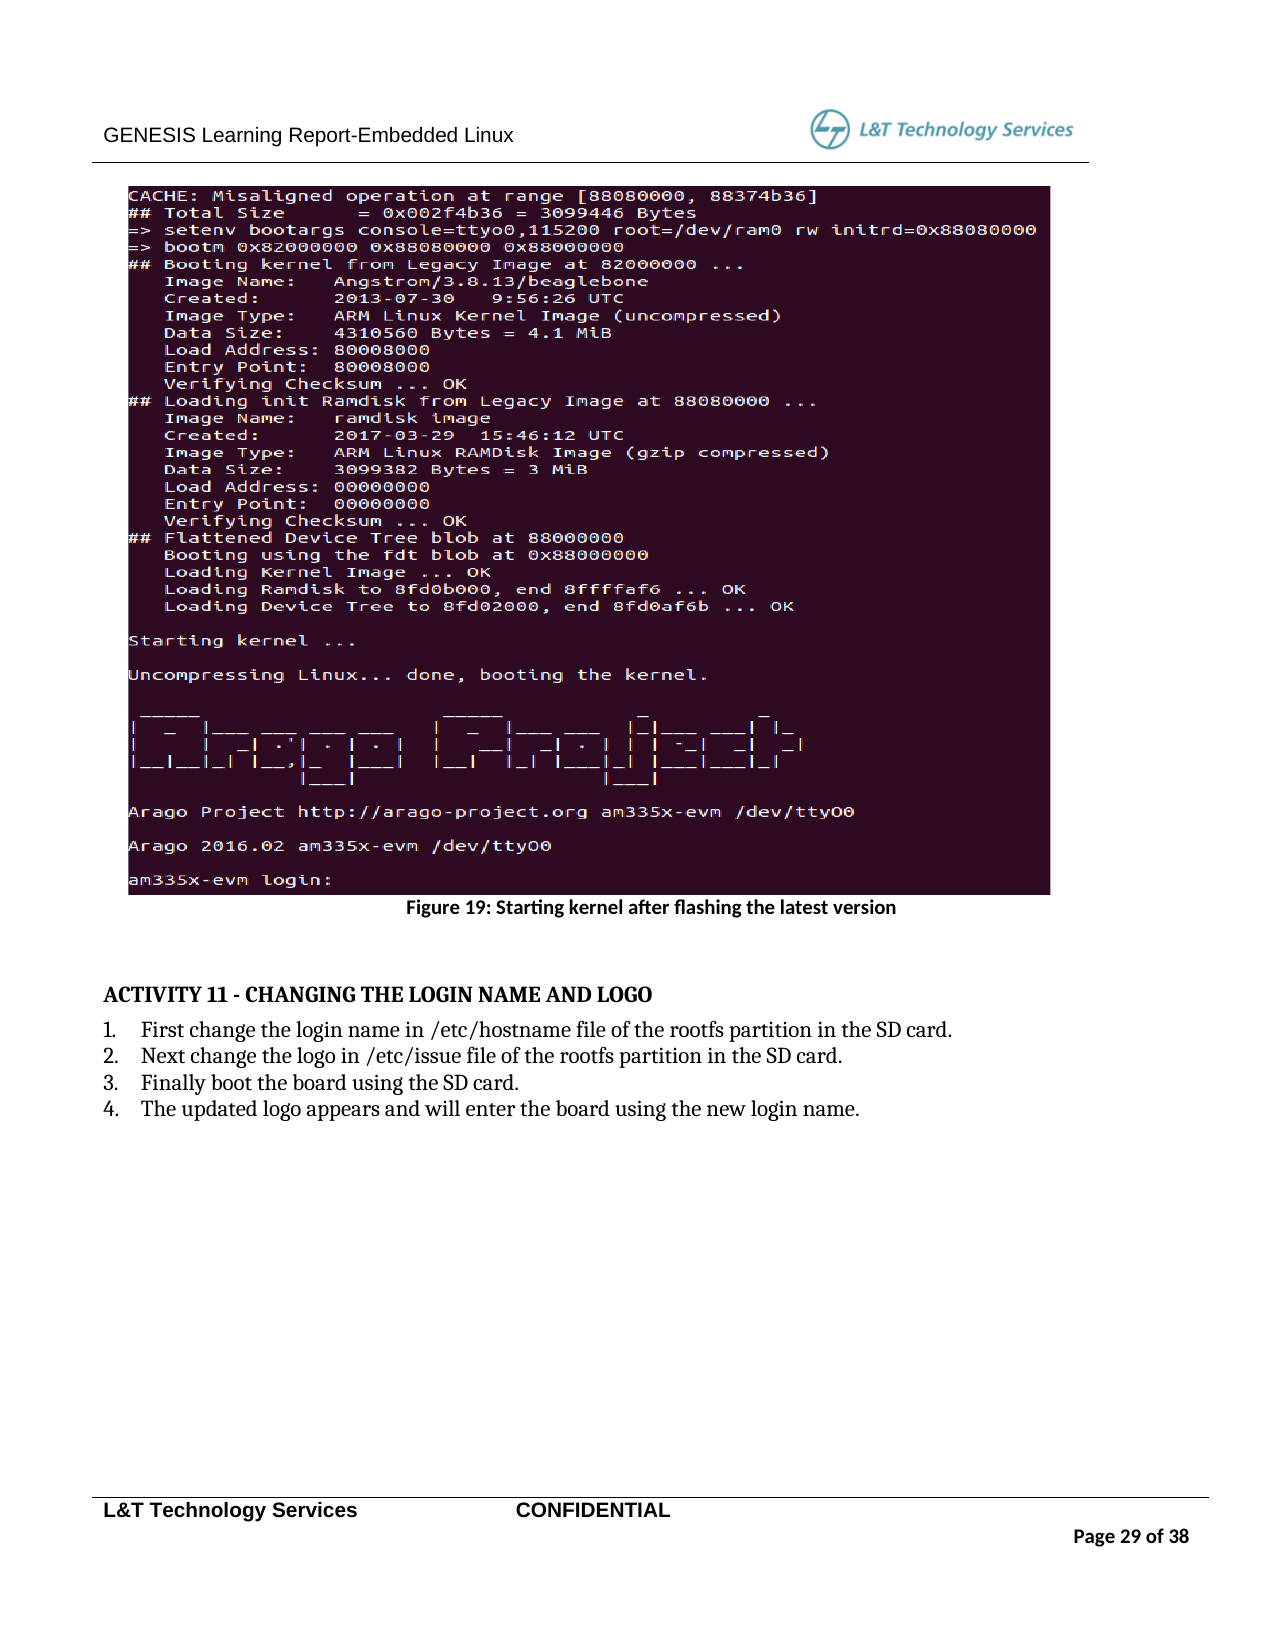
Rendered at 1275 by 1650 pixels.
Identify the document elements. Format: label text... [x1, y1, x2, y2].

list Next change the logo in /etc/issue file of the rootfs partition in the SD card. [103, 1043, 1162, 1069]
list First change the login name in /etc/hostname file of the rootfs partition in the SD card. [103, 1017, 1162, 1043]
list Finally boot the board using the SD card. [103, 1069, 1162, 1096]
list The updated logo appears and will enter the board using the new login name. [103, 1096, 1162, 1150]
picture [128, 186, 1051, 895]
text Figure 19: Starting kernel after flashing the latest version [103, 894, 1162, 919]
subtitle ACTIVITY 11 - CHANGING THE LOGIN NAME AND LOGO [103, 982, 1162, 1008]
